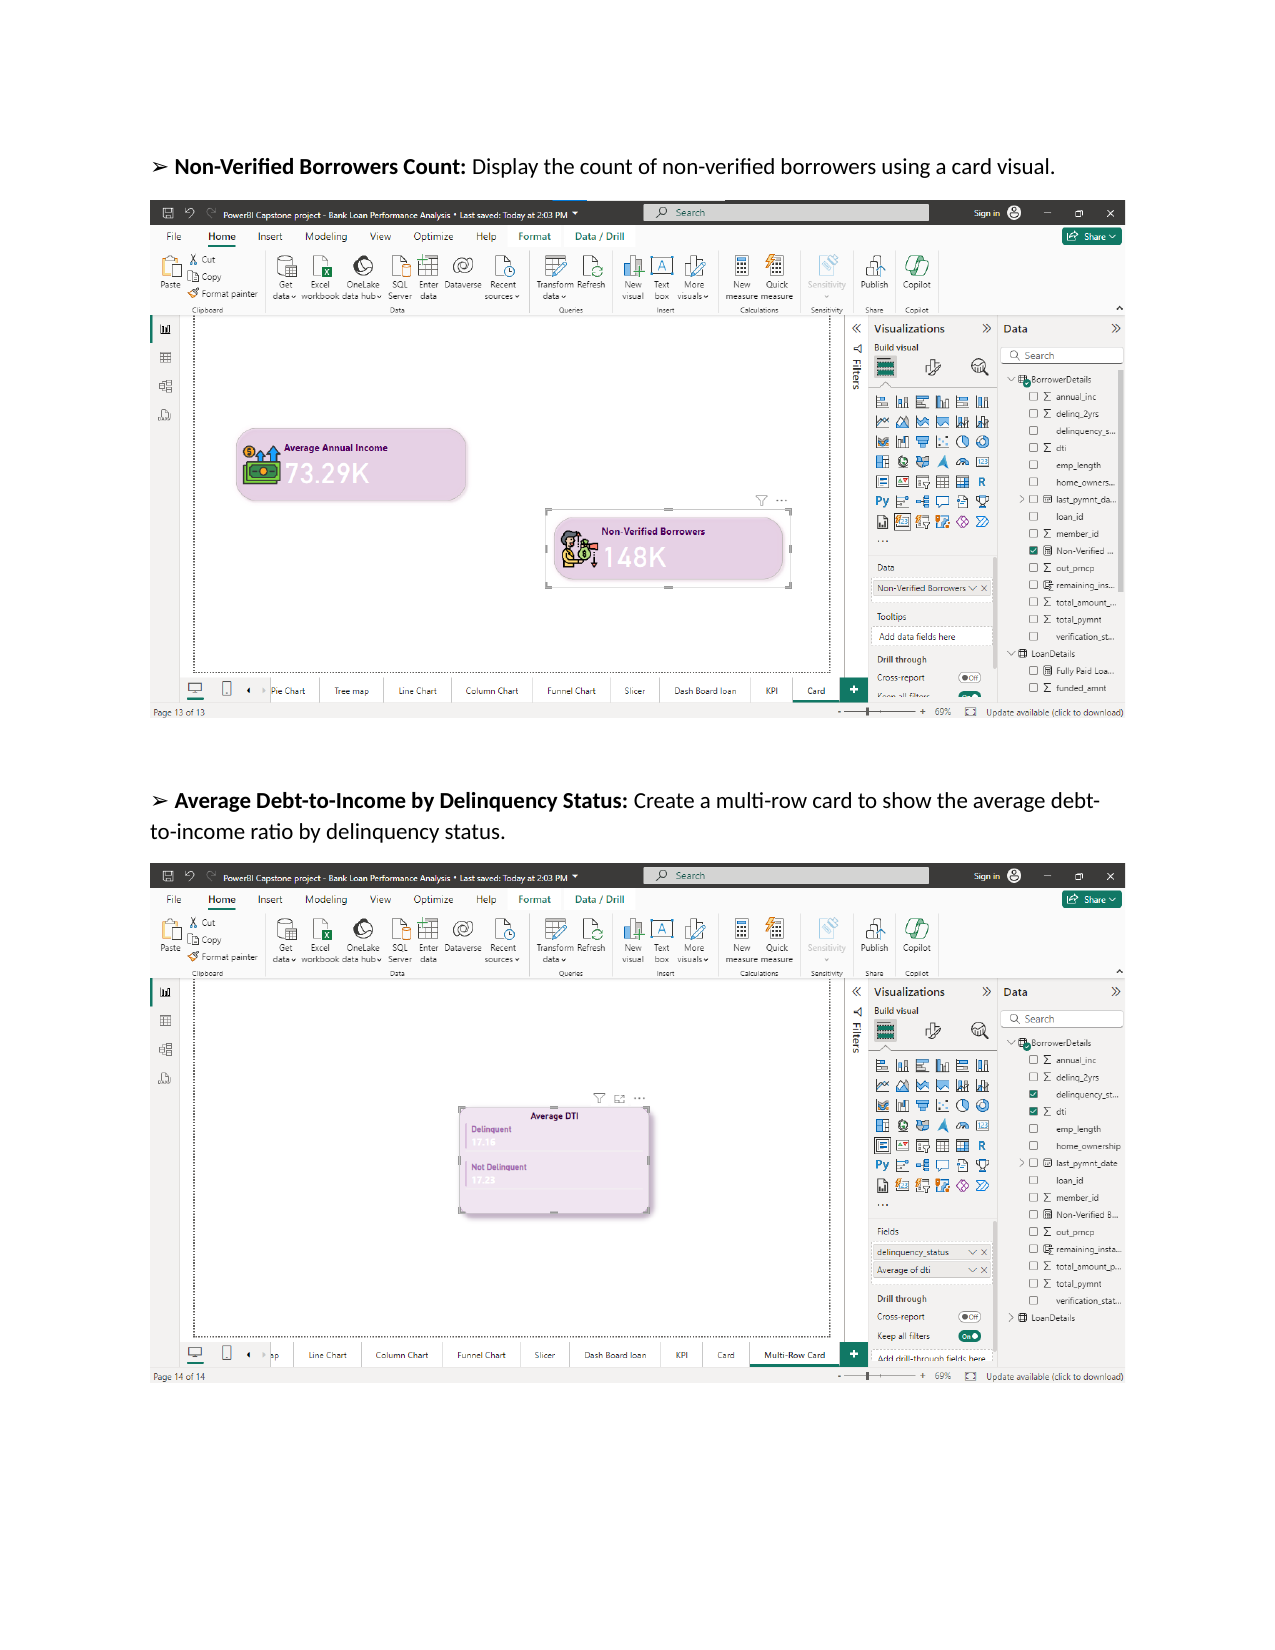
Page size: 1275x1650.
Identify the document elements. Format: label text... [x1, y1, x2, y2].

picture [150, 200, 1125, 718]
text ➢ Average Debt-to-Income by Delinquency Status: Create a multi-row card to show the average debt-to-income ratio by delinquency status. [150, 784, 1125, 845]
text ➢ Non-Verified Borrowers Count: Display the count of non-verified borrowers using a card visual. [150, 150, 1125, 181]
picture [150, 863, 1125, 1383]
